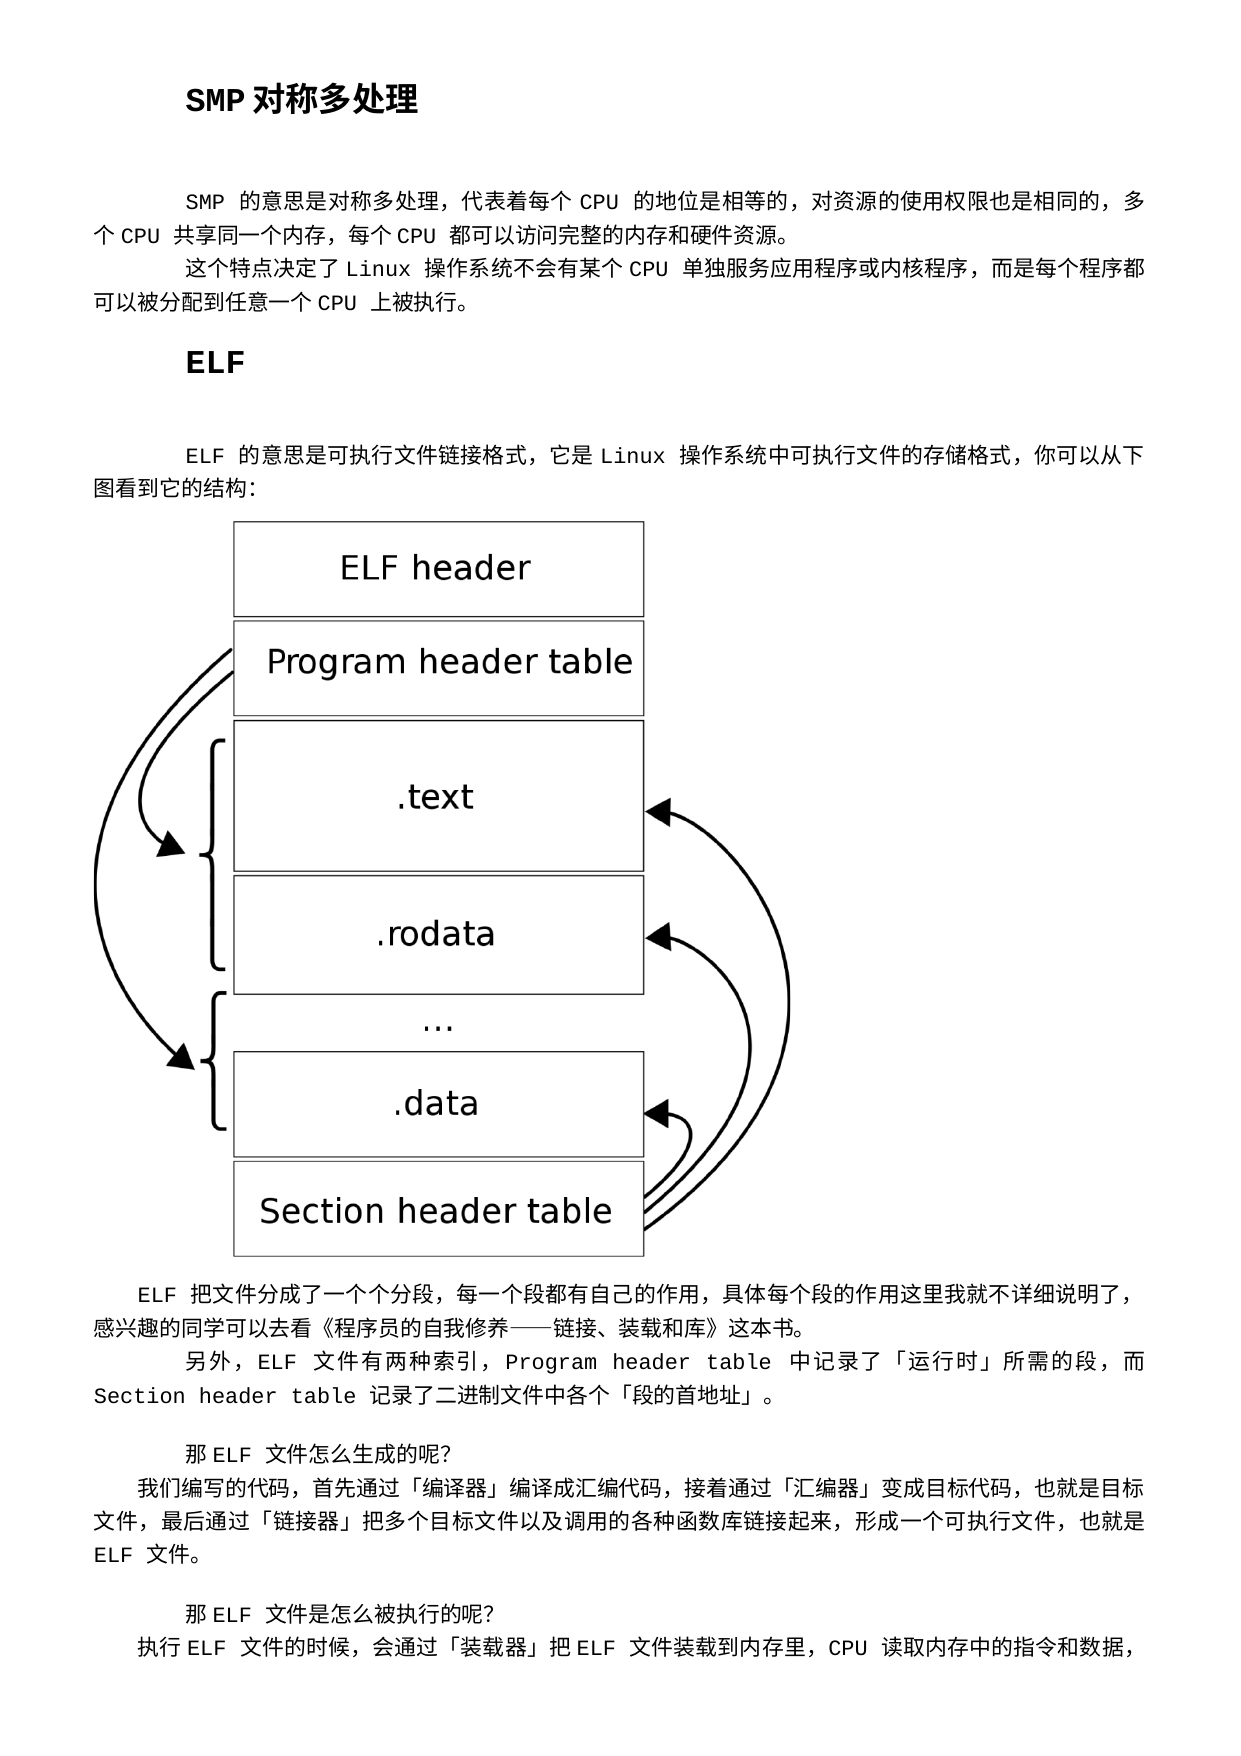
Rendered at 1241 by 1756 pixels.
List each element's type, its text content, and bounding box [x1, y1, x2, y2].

picture [93, 504, 791, 1277]
text 这个特点决定了 Linux 操作系统不会有某个 CPU 单独服务应用程序或内核程序，而是每个程序都可以被分配到任意一个 CPU 上被执行。 [94, 251, 1146, 317]
text ELF 把文件分成了一个个分段，每一个段都有自己的作用，具体每个段的作用这里我就不详细说明了，感兴趣的同学可以去看《程序员的自我修养——链接、装载和库》这本书。 [94, 1277, 1146, 1343]
text 我们编写的代码，首先通过「编译器」编译成汇编代码，接着通过「汇编器」变成目标代码，也就是目标文件，最后通过「链接器」把多个目标文件以及调用的各种函数库链接起来，形成一个可执行文件，也就是 ELF 文件。 [94, 1471, 1146, 1569]
text SMP 的意思是对称多处理，代表着每个 CPU 的地位是相等的，对资源的使用权限也是相同的，多个 CPU 共享同一个内存，每个 CPU 都可以访问完整的内存和硬件资源。 [94, 184, 1146, 250]
text ELF 的意思是可执行文件链接格式，它是 Linux 操作系统中可执行文件的存储格式，你可以从下图看到它的结构： [94, 438, 1146, 503]
subtitle ELF [94, 346, 1146, 383]
text 那 ELF 文件是怎么被执行的呢？ [94, 1597, 1146, 1629]
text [94, 1630, 1146, 1662]
text 那 ELF 文件怎么生成的呢？ [94, 1437, 1146, 1469]
text 另外，ELF 文件有两种索引，Program header table 中记录了「运行时」所需的段，而 Section header table 记录了二进制文件中各个「段的首地址」。 [94, 1344, 1146, 1410]
subtitle SMP对称多处理 [94, 73, 1146, 122]
